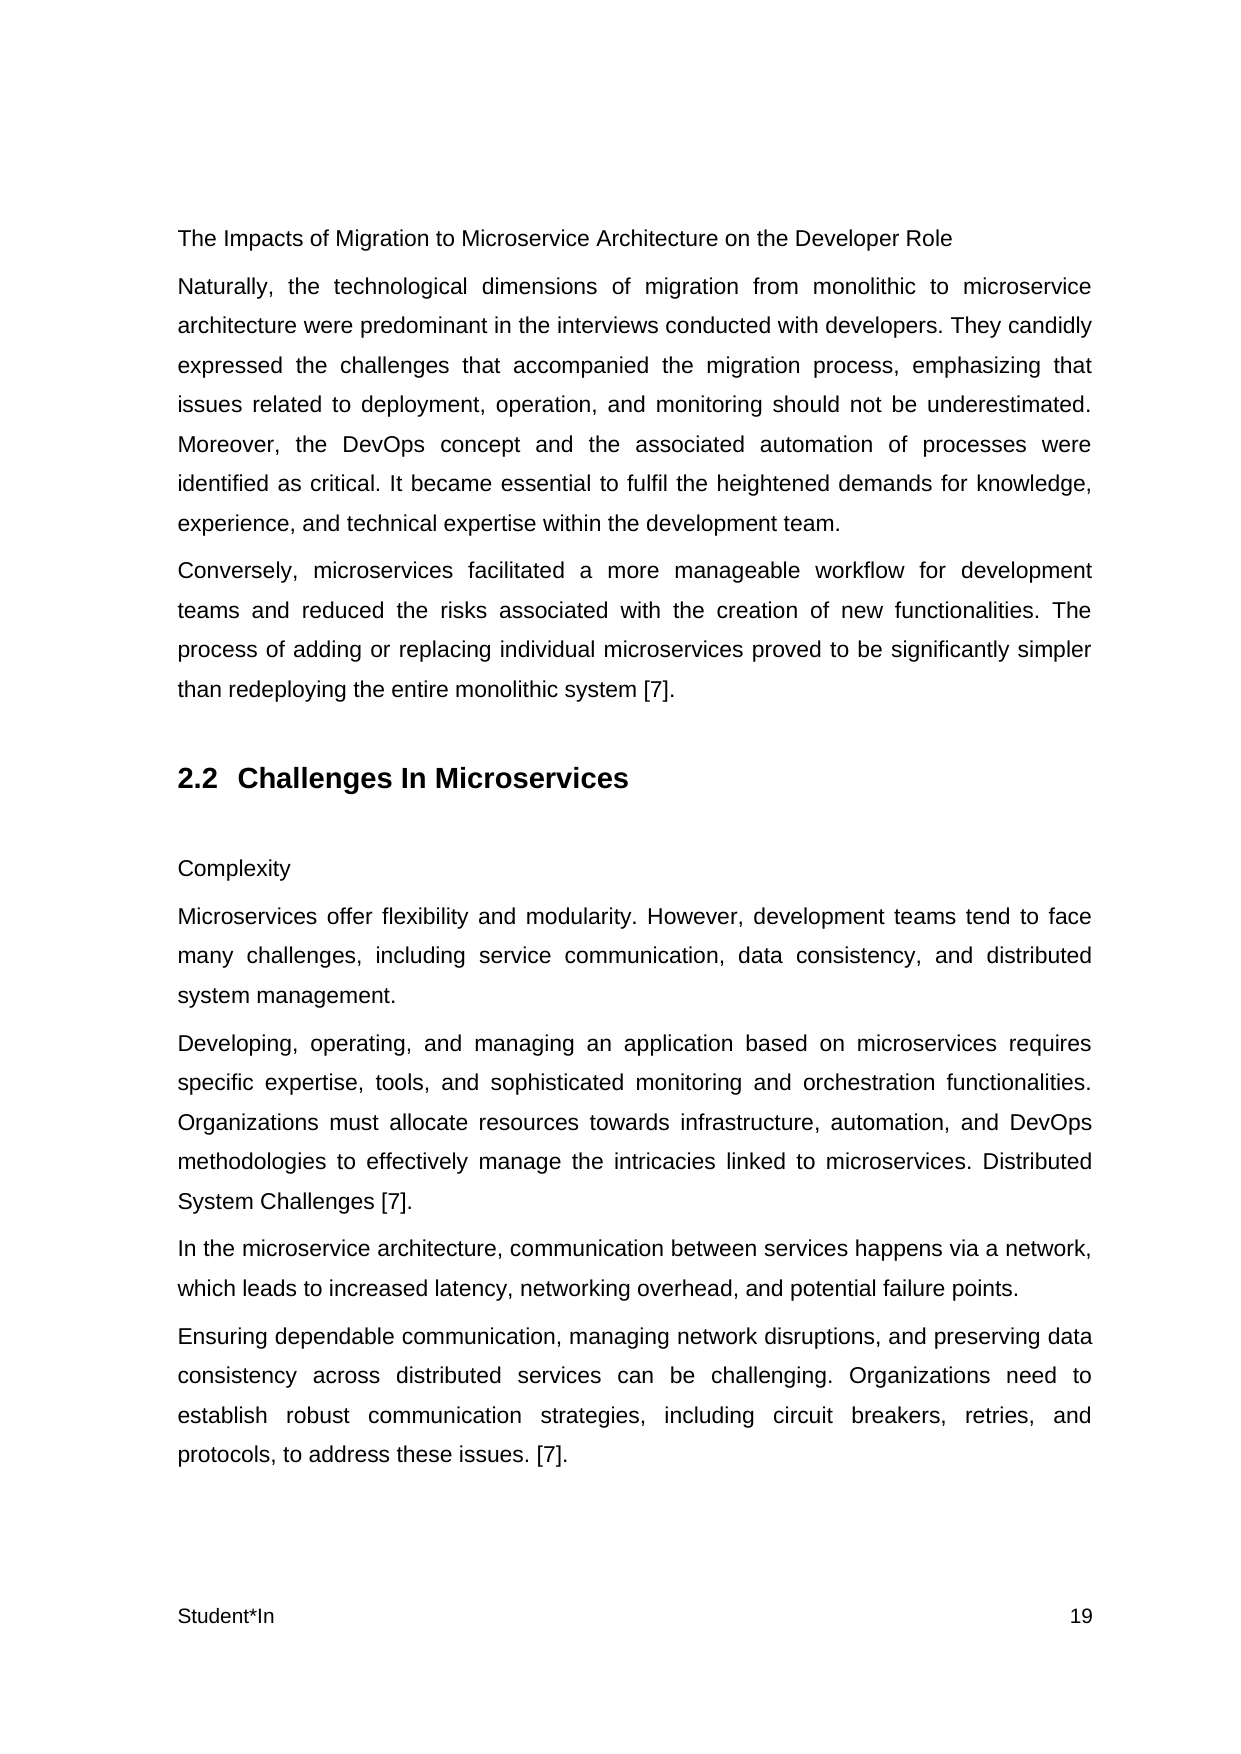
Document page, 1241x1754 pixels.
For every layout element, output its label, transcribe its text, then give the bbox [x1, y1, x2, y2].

text Complexity [177, 855, 1092, 881]
subtitle Challenges In Microservices [177, 761, 1092, 795]
text Developing, operating, and managing an application based on microservices requires specific expertise, tools, and sophisticated monitoring and orchestration functionalities. Organizations must allocate resources towards infrastructure, automation, and DevOps methodologies to effectively manage the intricacies linked to microservices. Distributed System Challenges [7]. [177, 1030, 1092, 1214]
text Conversely, microservices facilitated a more manageable workflow for development teams and reduced the risks associated with the creation of new functionalities. The process of adding or replacing individual microservices proved to be significantly simpler than redeploying the entire monolithic system [7]. [177, 557, 1092, 702]
text In the microservice architecture, communication between services happens via a network, which leads to increased latency, networking overhead, and potential failure points. [177, 1235, 1092, 1301]
text Ensuring dependable communication, managing network disruptions, and preserving data consistency across distributed services can be challenging. Organizations need to establish robust communication strategies, including circuit breakers, retries, and protocols, to address these issues. [7]. [177, 1323, 1092, 1467]
text Microservices offer flexibility and modularity. However, development teams tend to face many challenges, including service communication, data consistency, and distributed system management. [177, 903, 1092, 1008]
text The Impacts of Migration to Microservice Architecture on the Developer Role [177, 225, 1092, 251]
text Naturally, the technological dimensions of migration from monolithic to microservice architecture were predominant in the interviews conducted with developers. They candidly expressed the challenges that accompanied the migration process, emphasizing that issues related to deployment, operation, and monitoring should not be underestimated. Moreover, the DevOps concept and the associated automation of processes were identified as critical. It became essential to fulfil the heightened demands for knowledge, experience, and technical expertise within the development team. [177, 273, 1092, 536]
